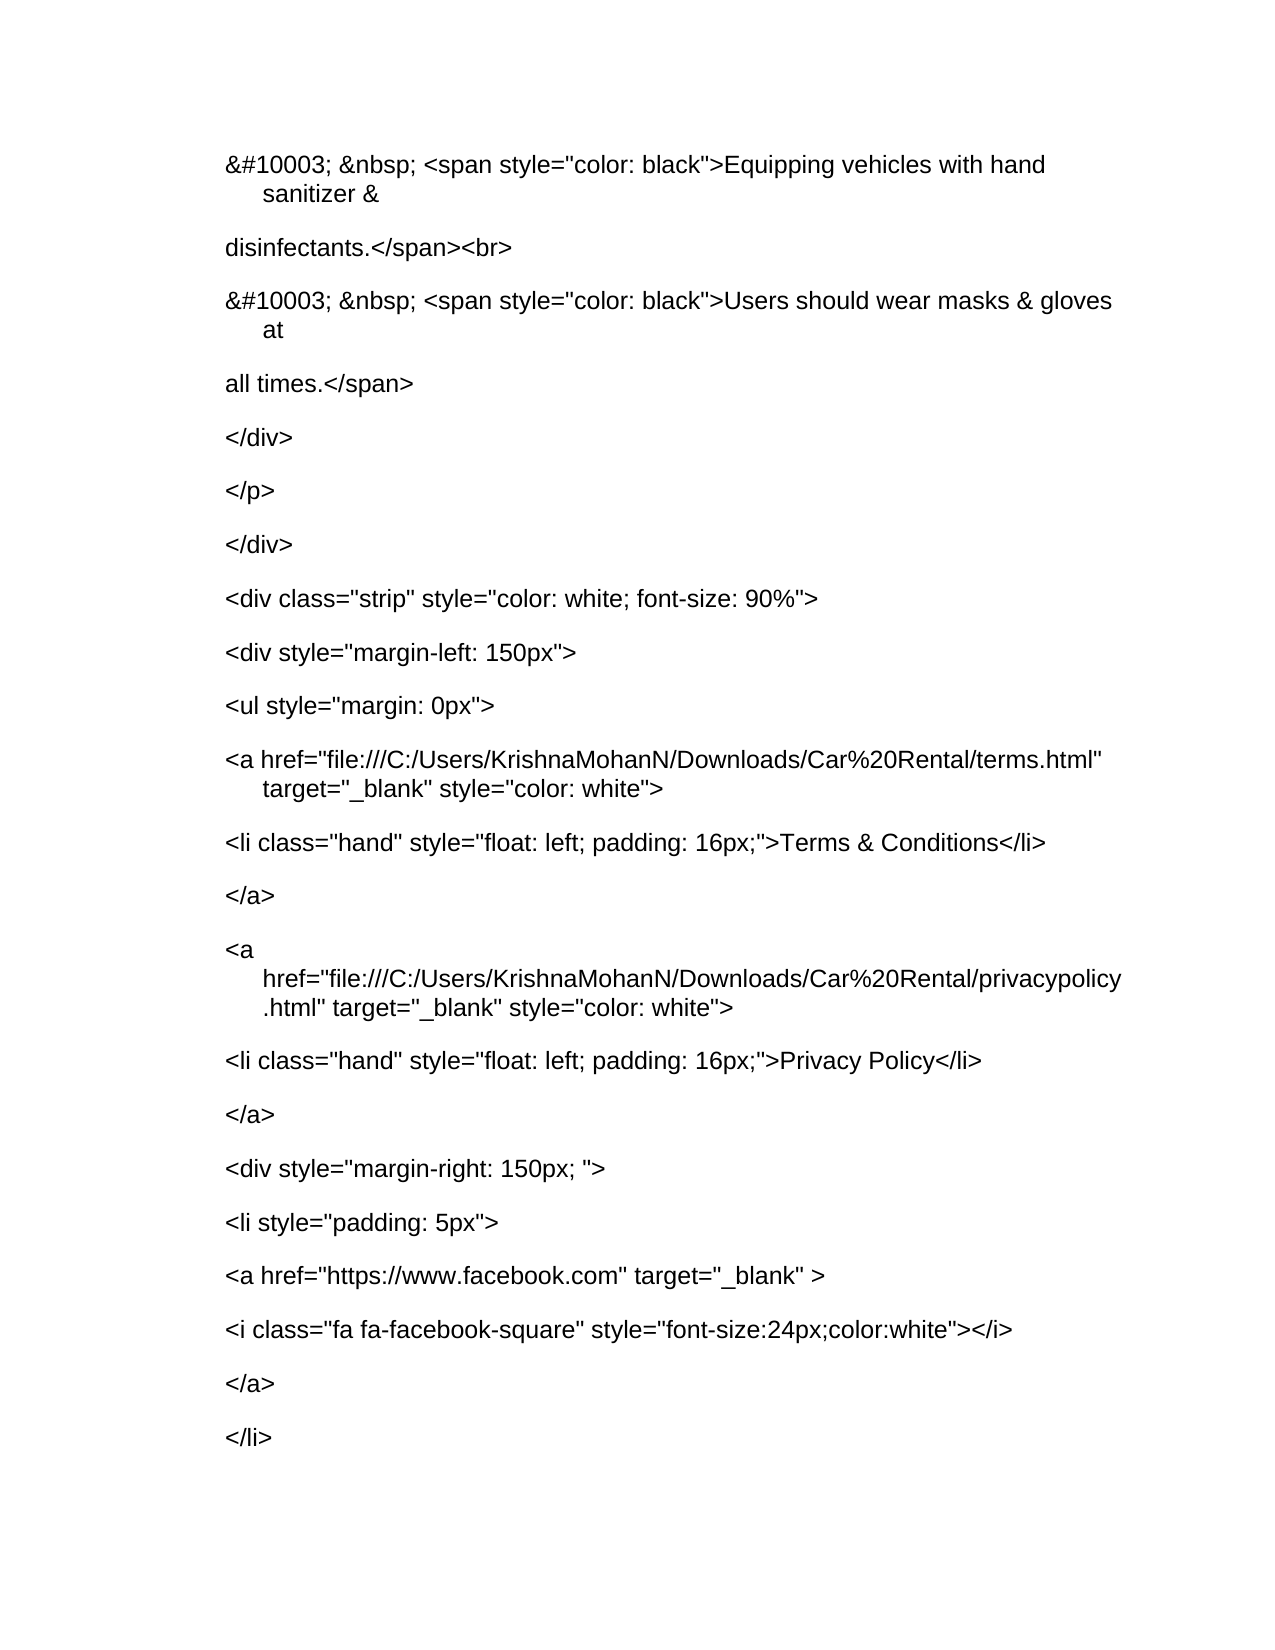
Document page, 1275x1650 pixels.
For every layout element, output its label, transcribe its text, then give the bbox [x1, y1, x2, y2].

text <a href="https://www.facebook.com" target="_blank" > [225, 1261, 1125, 1290]
text disinfectants.</span><br> [225, 232, 1125, 261]
text </div> [225, 422, 1125, 451]
text </a> [225, 1369, 1125, 1397]
text </a> [225, 1100, 1125, 1129]
text all times.</span> [225, 369, 1125, 397]
text <a href="file:///C:/Users/KrishnaMohanN/Downloads/Car%20Rental/terms.html" target="_blank" style="color: white"> [225, 745, 1125, 802]
text <ul style="margin: 0px"> [225, 691, 1125, 720]
text <a href="file:///C:/Users/KrishnaMohanN/Downloads/Car%20Rental/privacypolicy.html" target="_blank" style="color: white"> [225, 935, 1125, 1021]
text &#10003; &nbsp; <span style="color: black">Users should wear masks & gloves at [225, 286, 1125, 344]
text <li style="padding: 5px"> [225, 1207, 1125, 1236]
text <i class="fa fa-facebook-square" style="font-size:24px;color:white"></i> [225, 1315, 1125, 1344]
text <div class="strip" style="color: white; font-size: 90%"> [225, 584, 1125, 612]
text <div style="margin-right: 150px; "> [225, 1154, 1125, 1182]
text &#10003; &nbsp; <span style="color: black">Equipping vehicles with hand sanitizer & [225, 150, 1125, 207]
text </div> [225, 530, 1125, 559]
text <div style="margin-left: 150px"> [225, 637, 1125, 666]
text </p> [225, 476, 1125, 505]
text </a> [225, 881, 1125, 910]
text <li class="hand" style="float: left; padding: 16px;">Terms & Conditions</li> [225, 827, 1125, 856]
text <li class="hand" style="float: left; padding: 16px;">Privacy Policy</li> [225, 1046, 1125, 1075]
text </li> [225, 1422, 1125, 1451]
